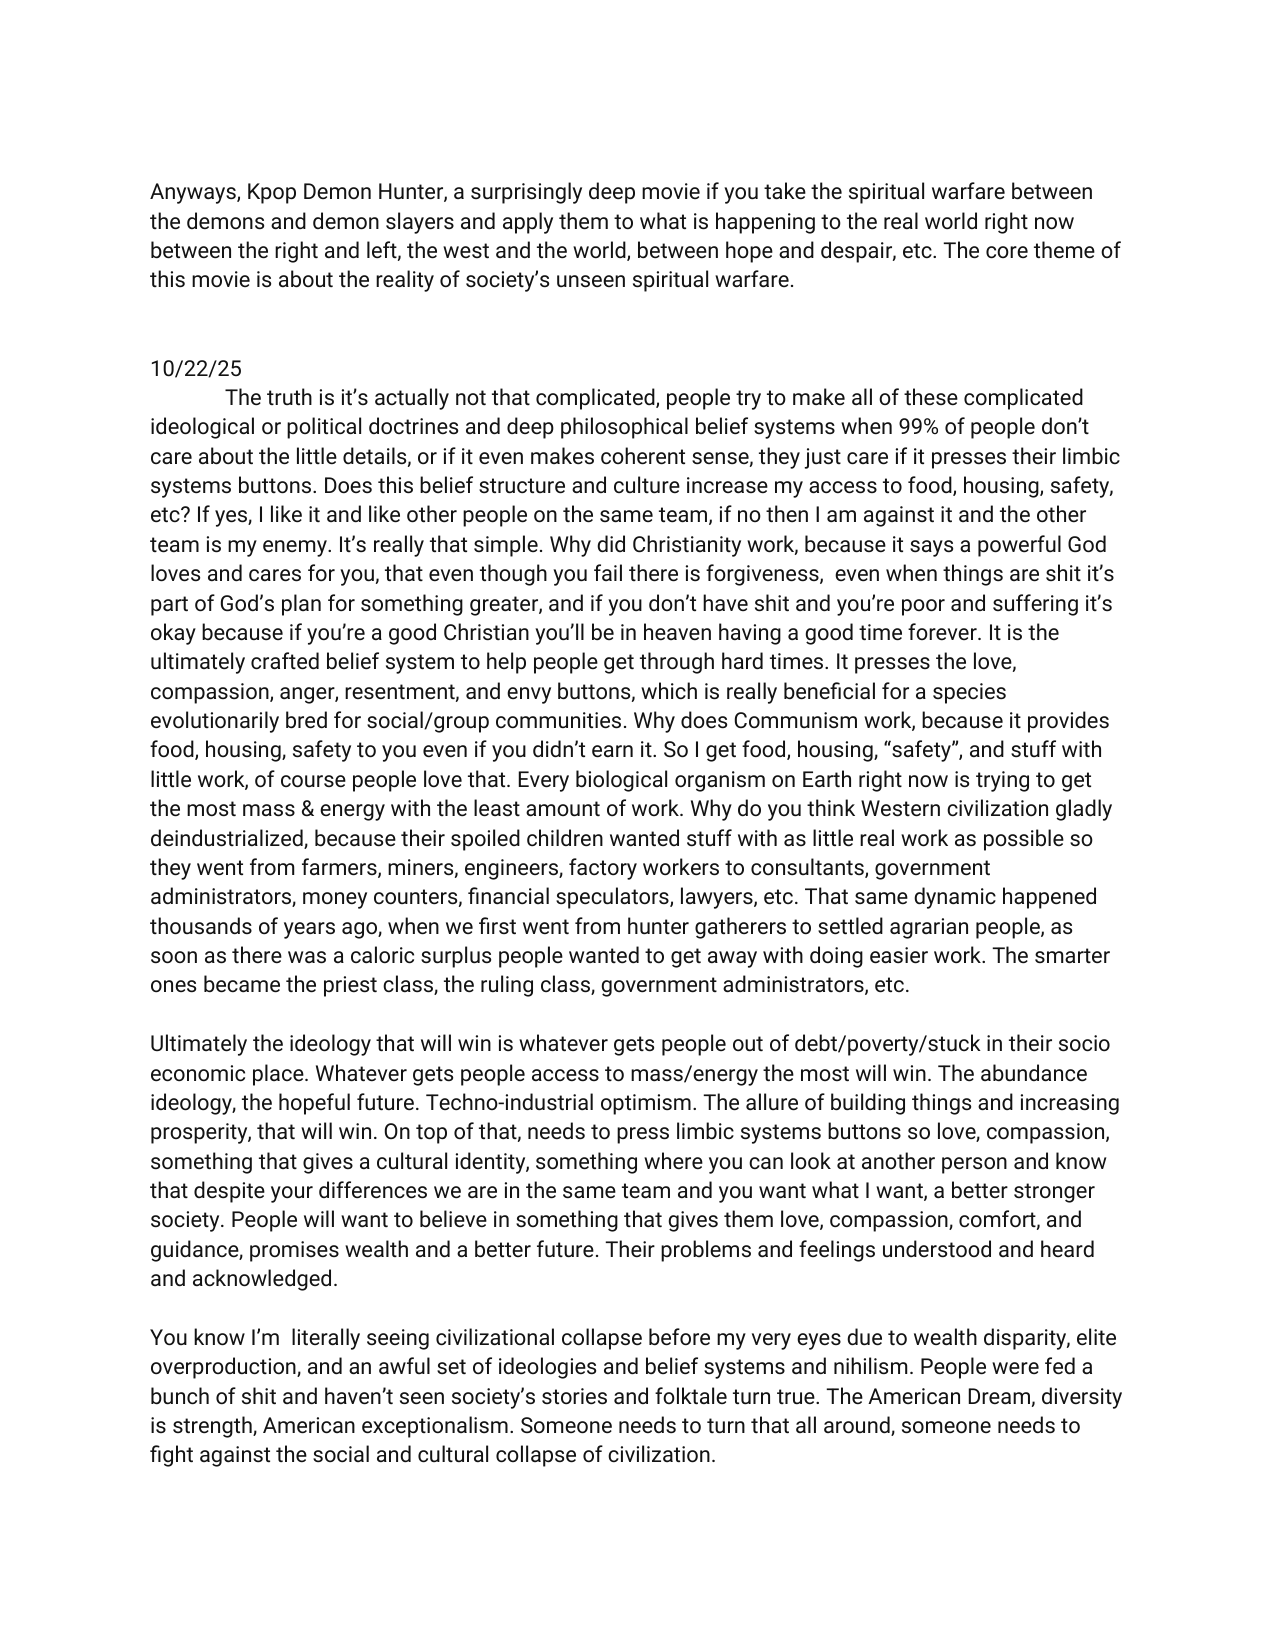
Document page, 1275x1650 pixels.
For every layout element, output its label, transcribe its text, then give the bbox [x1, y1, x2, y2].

text Anyways, Kpop Demon Hunter, a surprisingly deep movie if you take the spiritual warfare between the demons and demon slayers and apply them to what is happening to the real world right now between the right and left, the west and the world, between hope and despair, etc. The core theme of this movie is about the reality of society’s unseen spiritual warfare. [150, 179, 1125, 293]
text 10/22/25 [150, 356, 1125, 381]
text Ultimately the ideology that will win is whatever gets people out of debt/poverty/stuck in their socio economic place. Whatever gets people access to mass/energy the most will win. The abundance ideology, the hopeful future. Techno-industrial optimism. The allure of building things and increasing prosperity, that will win. On top of that, needs to press limbic systems buttons so love, compassion, something that gives a cultural identity, something where you can look at another person and know that despite your differences we are in the same team and you want what I want, a better stronger society. People will want to believe in something that gives them love, compassion, comfort, and guidance, promises wealth and a better future. Their problems and feelings understood and heard and acknowledged. [150, 1031, 1125, 1292]
text You know I’m literally seeing civilizational collapse before my very eyes due to wealth disparity, elite overproduction, and an awful set of ideologies and belief systems and nihilism. People were fed a bunch of shit and haven’t seen society’s stories and folktale turn true. The American Dream, diversity is strength, American exceptionalism. Someone needs to turn that all around, someone needs to fight against the social and cultural collapse of civilization. [150, 1325, 1125, 1468]
text The truth is it’s actually not that complicated, people try to make all of these complicated ideological or political doctrines and deep philosophical belief systems when 99% of people don’t care about the little details, or if it even makes coherent sense, they just care if it presses their limbic systems buttons. Does this belief structure and culture increase my access to food, housing, safety, etc? If yes, I like it and like other people on the same team, if no then I am against it and the other team is my enemy. It’s really that simple. Why did Christianity work, because it says a powerful God loves and cares for you, that even though you fail there is forgiveness, even when things are shit it’s part of God’s plan for something greater, and if you don’t have shit and you’re poor and suffering it’s okay because if you’re a good Christian you’ll be in heaven having a good time forever. It is the ultimately crafted belief system to help people get through hard times. It presses the love, compassion, anger, resentment, and envy buttons, which is really beneficial for a species evolutionarily bred for social/group communities. Why does Communism work, because it provides food, housing, safety to you even if you didn’t earn it. So I get food, housing, “safety”, and stuff with little work, of course people love that. Every biological organism on Earth right now is trying to get the most mass & energy with the least amount of work. Why do you think Western civilization gladly deindustrialized, because their spoiled children wanted stuff with as little real work as possible so they went from farmers, miners, engineers, factory workers to consultants, government administrators, money counters, financial speculators, lawyers, etc. That same dynamic happened thousands of years ago, when we first went from hunter gatherers to settled agrarian people, as soon as there was a caloric surplus people wanted to get away with doing easier work. The smarter ones became the priest class, the ruling class, government administrators, etc. [150, 385, 1125, 998]
